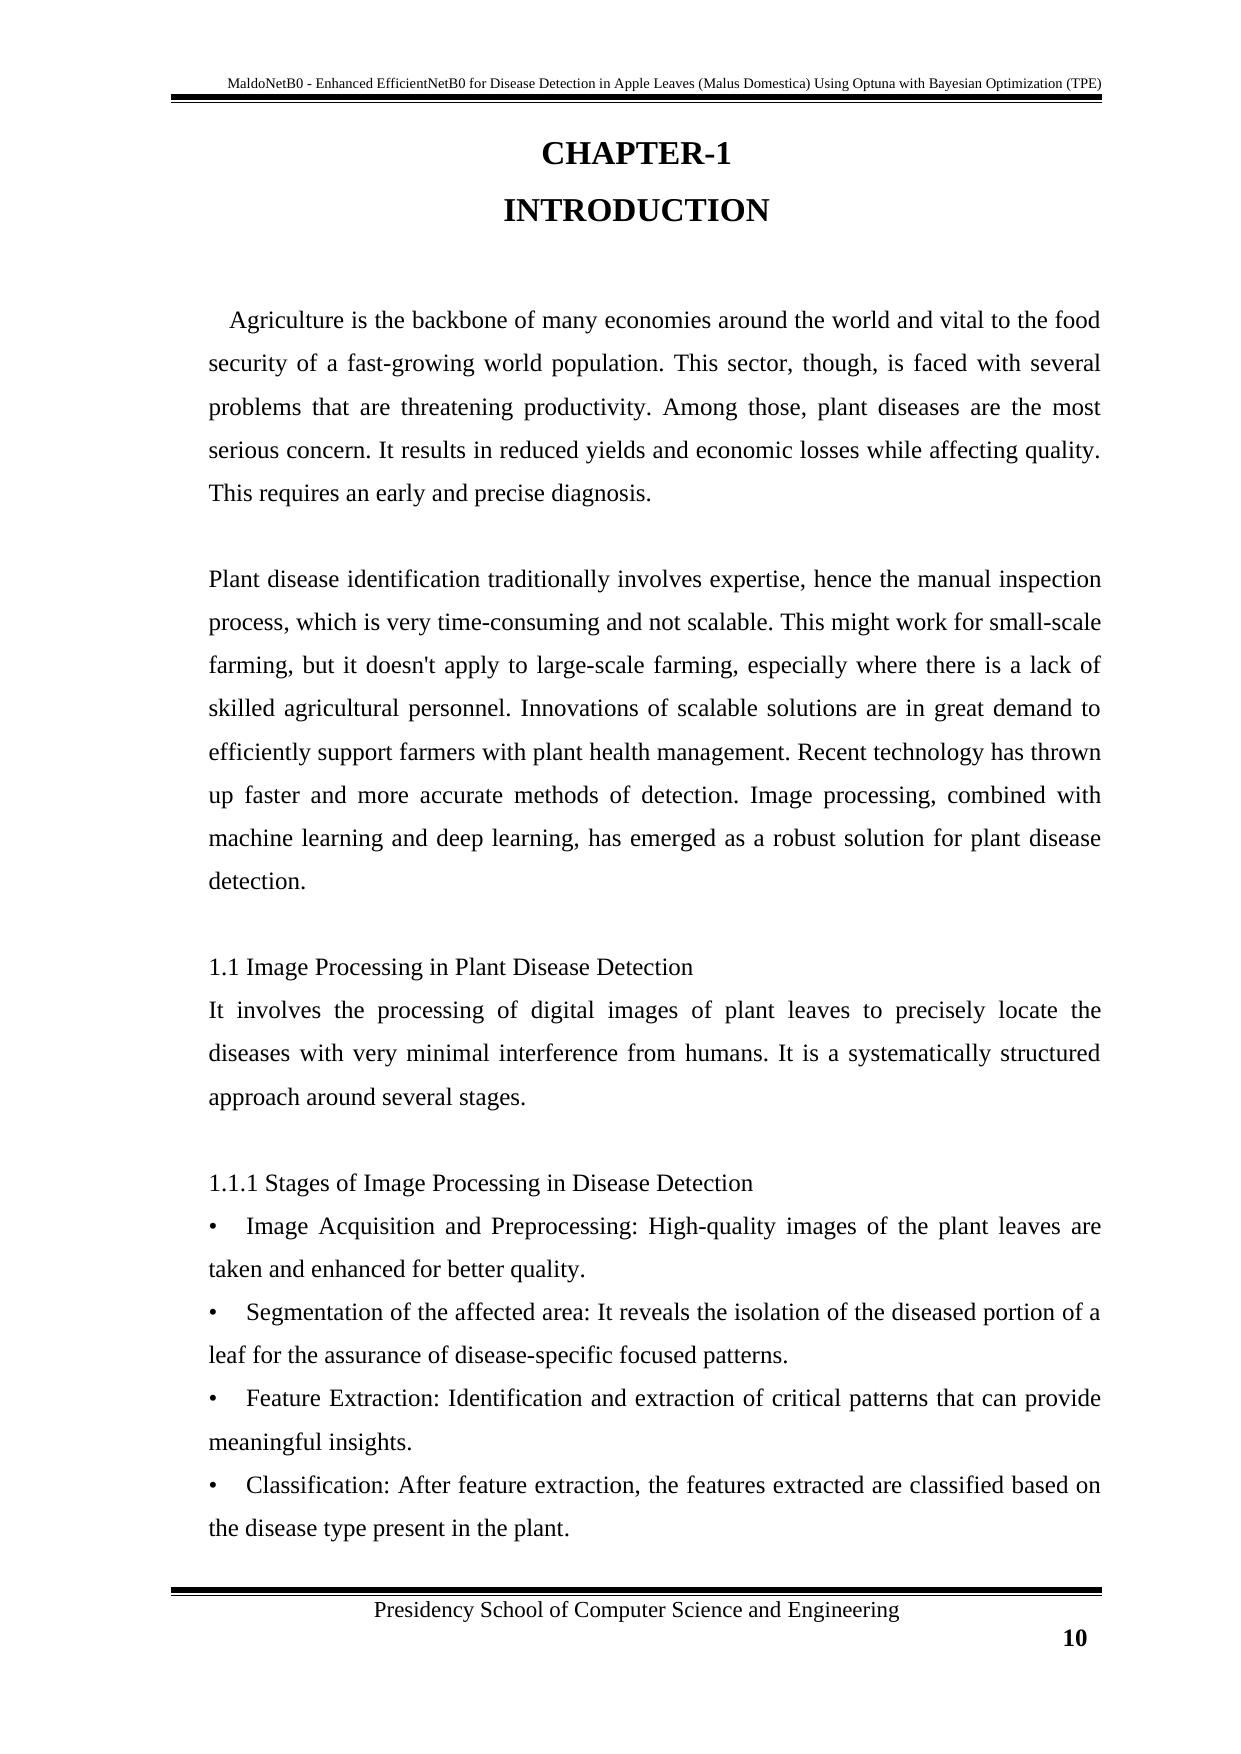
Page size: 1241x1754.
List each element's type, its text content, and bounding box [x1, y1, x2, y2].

text Plant disease identification traditionally involves expertise, hence the manual inspection process, which is very time-consuming and not scalable. This might work for small-scale farming, but it doesn't apply to large-scale farming, especially where there is a lack of skilled agricultural personnel. Innovations of scalable solutions are in great demand to efficiently support farmers with plant health management. Recent technology has thrown up faster and more accurate methods of detection. Image processing, combined with machine learning and deep learning, has emerged as a robust solution for plant disease detection. [208, 564, 1102, 895]
text • Classification: After feature extraction, the features extracted are classified based on the disease type present in the plant. [208, 1470, 1102, 1542]
text 1.1.1 Stages of Image Processing in Disease Detection [208, 1168, 1102, 1197]
text 1.1 Image Processing in Plant Disease Detection [208, 952, 1102, 981]
text • Segmentation of the affected area: It reveals the isolation of the diseased portion of a leaf for the assurance of disease-specific focused patterns. [208, 1297, 1102, 1369]
text • Image Acquisition and Preprocessing: High-quality images of the plant leaves are taken and enhanced for better quality. [208, 1211, 1102, 1283]
text • Feature Extraction: Identification and extraction of critical patterns that can provide meaningful insights. [208, 1383, 1102, 1455]
text INTRODUCTION [171, 190, 1102, 229]
text It involves the processing of digital images of plant leaves to precisely locate the diseases with very minimal interference from humans. It is a systematically structured approach around several stages. [208, 995, 1102, 1110]
text CHAPTER-1 [171, 133, 1102, 171]
text Agriculture is the backbone of many economies around the world and vital to the food security of a fast-growing world population. This sector, though, is faced with several problems that are threatening productivity. Among those, plant diseases are the most serious concern. It results in reduced yields and economic losses while affecting quality. This requires an early and precise diagnosis. [208, 305, 1102, 507]
